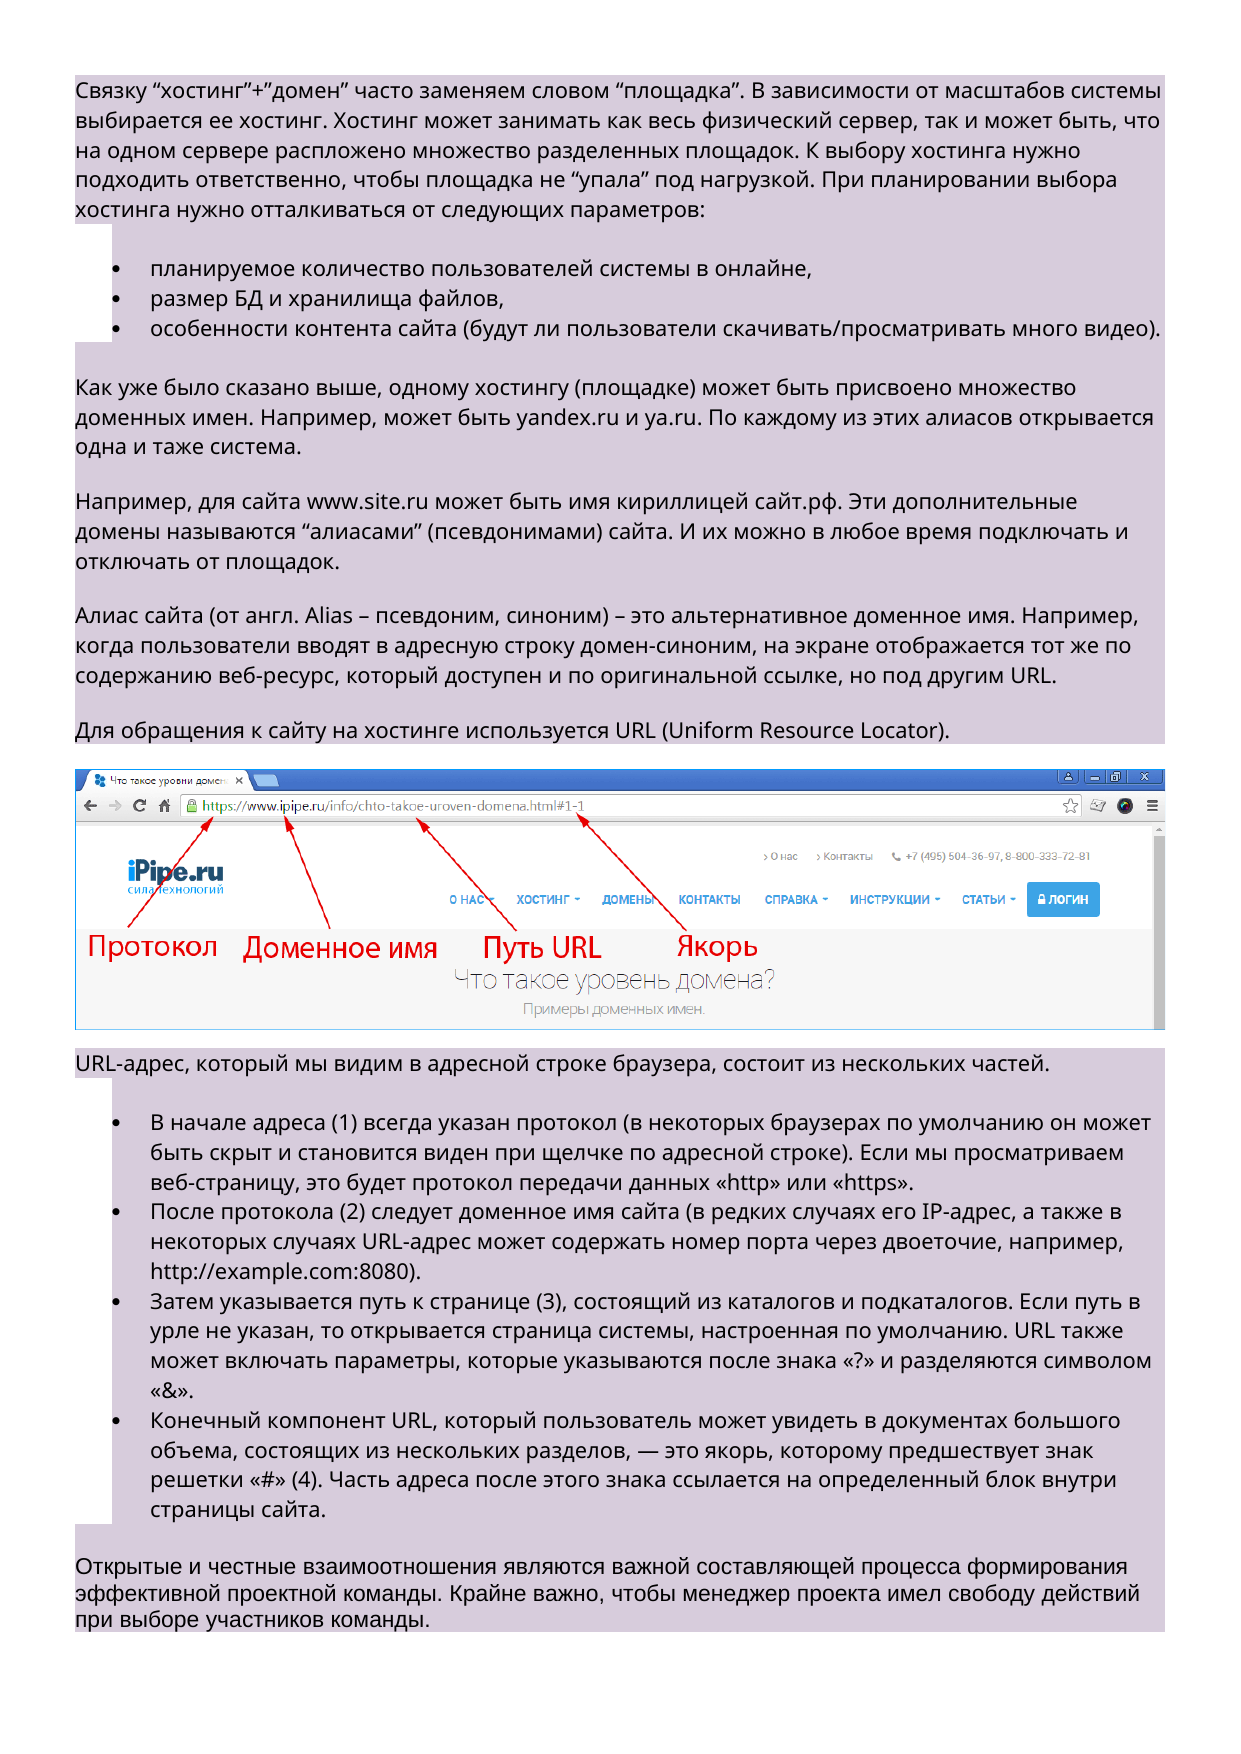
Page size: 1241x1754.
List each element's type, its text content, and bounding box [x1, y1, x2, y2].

text URL-адрес, который мы видим в адресной строке браузера, состоит из нескольких частей. [75, 1048, 1165, 1078]
list планируемое количество пользователей системы в онлайне, [112, 253, 1165, 283]
text Открытые и честные взаимоотношения являются важной составляющей процесса формирования эффективной проектной команды. Крайне важно, чтобы менеджер проекта имел свободу действий при выборе участников команды. [75, 1553, 1165, 1632]
text Как уже было сказано выше, одному хостингу (площадке) может быть присвоено множество доменных имен. Например, может быть yandex.ru и ya.ru. По каждому из этих алиасов открывается одна и таже система. [75, 372, 1165, 461]
list Конечный компонент URL, который пользователь может увидеть в документах большого объема, состоящих из нескольких разделов, — это якорь, которому предшествует знак решетки «#» (4). Часть адреса после этого знака ссылается на определенный блок внутри страницы сайта. [112, 1405, 1165, 1524]
list Затем указывается путь к странице (3), состоящий из каталогов и подкаталогов. Если путь в урле не указан, то открывается страница системы, настроенная по умолчанию. URL также может включать параметры, которые указываются после знака «?» и разделяются символом «&». [112, 1286, 1165, 1405]
list размер БД и хранилища файлов, [112, 283, 1165, 313]
text Связку “хостинг”+”домен” часто заменяем словом “площадка”. В зависимости от масштабов системы выбирается ее хостинг. Хостинг может занимать как весь физический сервер, так и может быть, что на одном сервере распложено множество разделенных площадок. К выбору хостинга нужно подходить ответственно, чтобы площадка не “упала” под нагрузкой. При планировании выбора хостинга нужно отталкиваться от следующих параметров: [75, 75, 1165, 224]
picture [75, 769, 1166, 1030]
list особенности контента сайта (будут ли пользователи скачивать/просматривать много видео). [112, 313, 1165, 342]
text Для обращения к сайту на хостинге используется URL (Uniform Resource Locator). [75, 715, 1165, 744]
text Например, для сайта www.site.ru может быть имя кириллицей сайт.рф. Эти дополнительные домены называются “алиасами” (псевдонимами) сайта. И их можно в любое время подключать и отключать от площадок. [75, 486, 1165, 575]
list После протокола (2) следует доменное имя сайта (в редких случаях его IP-адрес, а также в некоторых случаях URL-адрес может содержать номер порта через двоеточие, например, http://example.com:8080). [112, 1196, 1165, 1286]
list В начале адреса (1) всегда указан протокол (в некоторых браузерах по умолчанию он может быть скрыт и становится виден при щелчке по адресной строке). Если мы просматриваем веб-страницу, это будет протокол передачи данных «http» или «https». [112, 1107, 1165, 1196]
text Алиас сайта (от англ. Alias – псевдоним, синоним) – это альтернативное доменное имя. Например, когда пользователи вводят в адресную строку домен-синоним, на экране отображается тот же по содержанию веб-ресурс, который доступен и по оригинальной ссылке, но под другим URL. [75, 600, 1165, 690]
